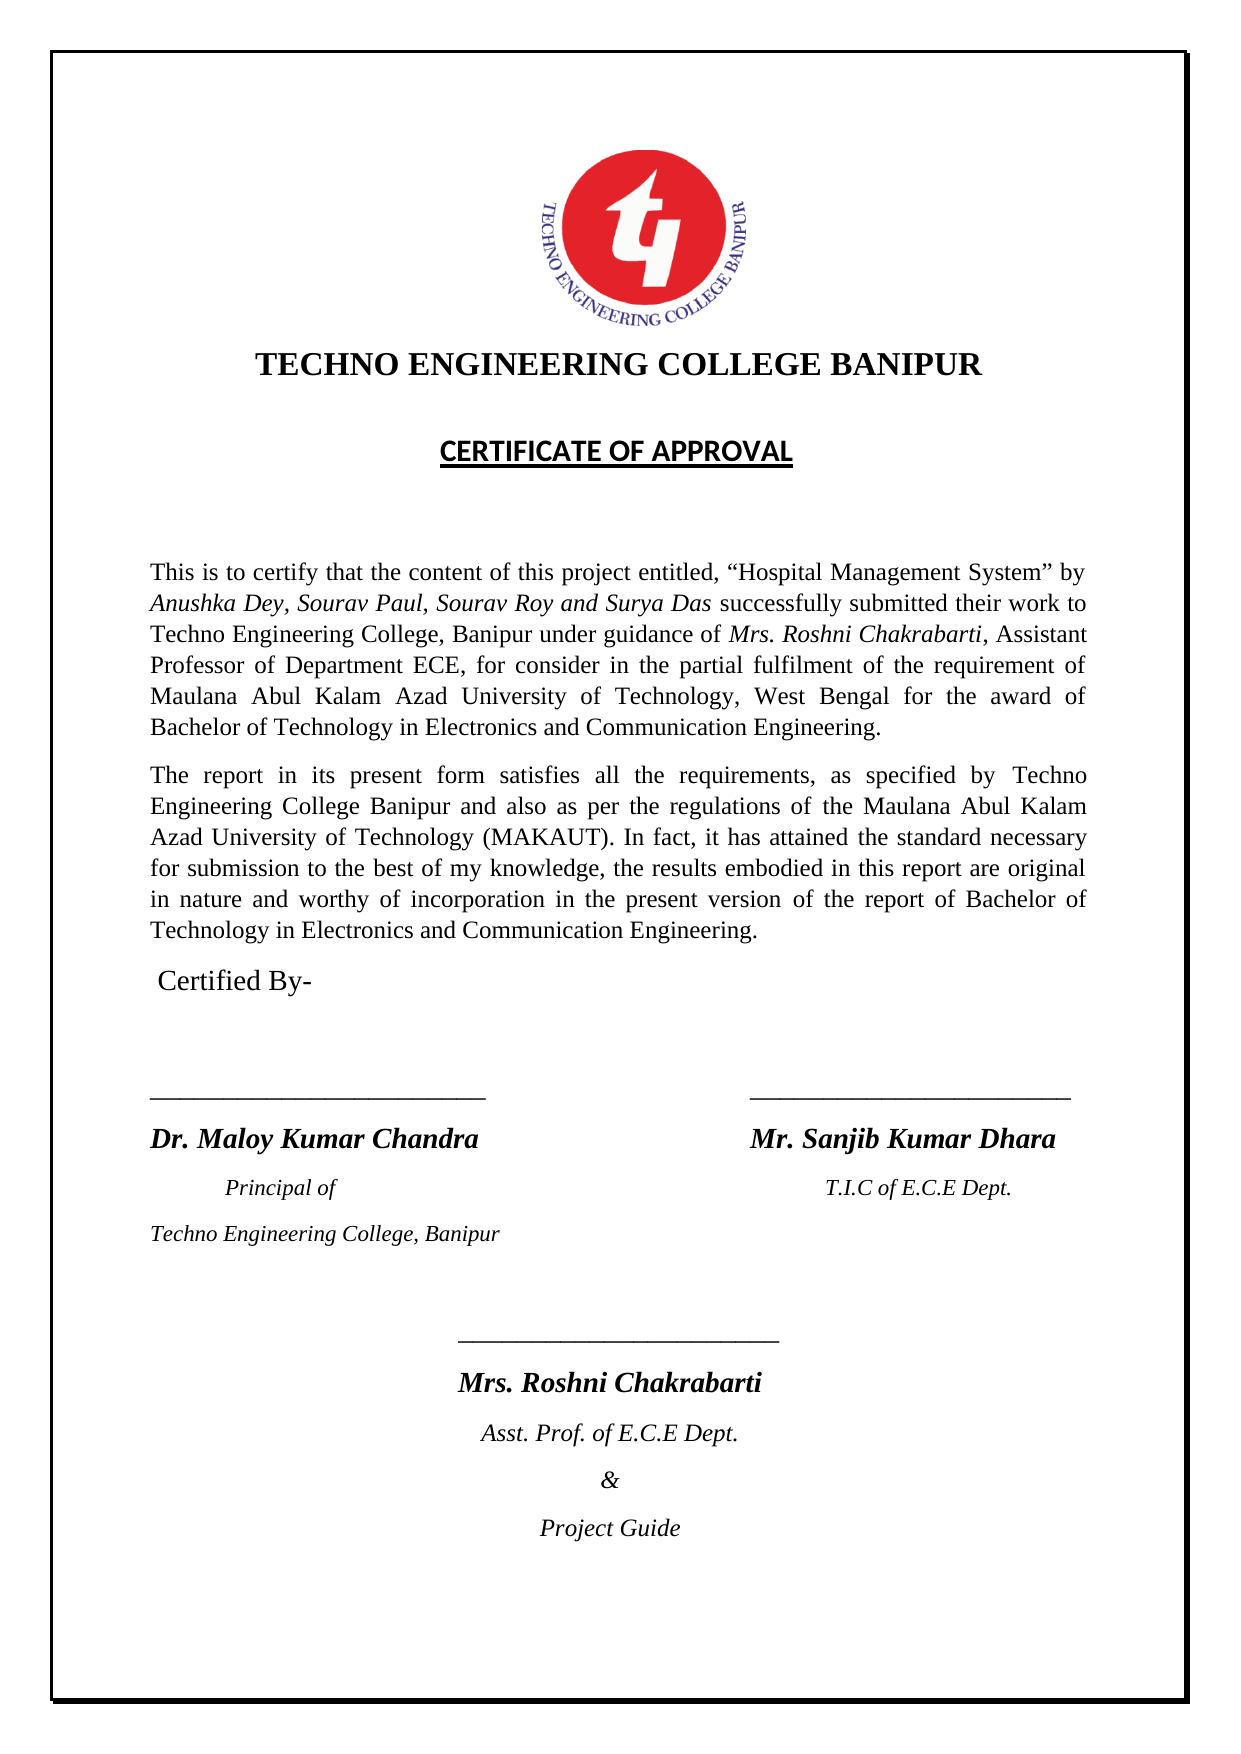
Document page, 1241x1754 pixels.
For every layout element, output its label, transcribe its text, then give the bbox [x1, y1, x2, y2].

text TECHNO ENGINEERING COLLEGE BANIPUR [150, 344, 1087, 383]
text Dr. Maloy Kumar Chandra Mr. Sanjib Kumar Dhara [150, 1121, 1087, 1155]
text Certified By- [150, 963, 1087, 997]
text Mrs. Roshni Chakrabarti [135, 1365, 1087, 1399]
text Asst. Prof. of E.C.E Dept. [135, 1418, 1087, 1447]
text The report in its present form satisfies all the requirements, as specified by Techno Engineering College Banipur and also as per the regulations of the Maulana Abul Kalam Azad University of Technology (MAKAUT). In fact, it has attained the standard necessary for submission to the best of my knowledge, the results embodied in this report are original in nature and worthy of incorporation in the present version of the report of Bachelor of Technology in Electronics and Communication Engineering. [150, 760, 1087, 944]
text _______________________ ______________________ [150, 1069, 1087, 1102]
text CERTIFICATE OF APPROVAL [150, 431, 1083, 469]
text ______________________ [150, 1312, 1087, 1346]
picture [541, 150, 746, 326]
text Principal of T.I.C of E.C.E Dept. [150, 1174, 1087, 1201]
text Techno Engineering College, Banipur [150, 1220, 1087, 1246]
text This is to certify that the content of this project entitled, “Hospital Management System” by Anushka Dey, Sourav Paul, Sourav Roy and Surya Das successfully submitted their work to Techno Engineering College, Banipur under guidance of Mrs. Roshni Chakrabarti, Assistant Professor of Department ECE, for consider in the partial fulfilment of the requirement of Maulana Abul Kalam Azad University of Technology, West Bengal for the award of Bachelor of Technology in Electronics and Communication Engineering. [150, 557, 1087, 681]
text Project Guide [135, 1513, 1087, 1542]
text & [135, 1466, 1087, 1494]
